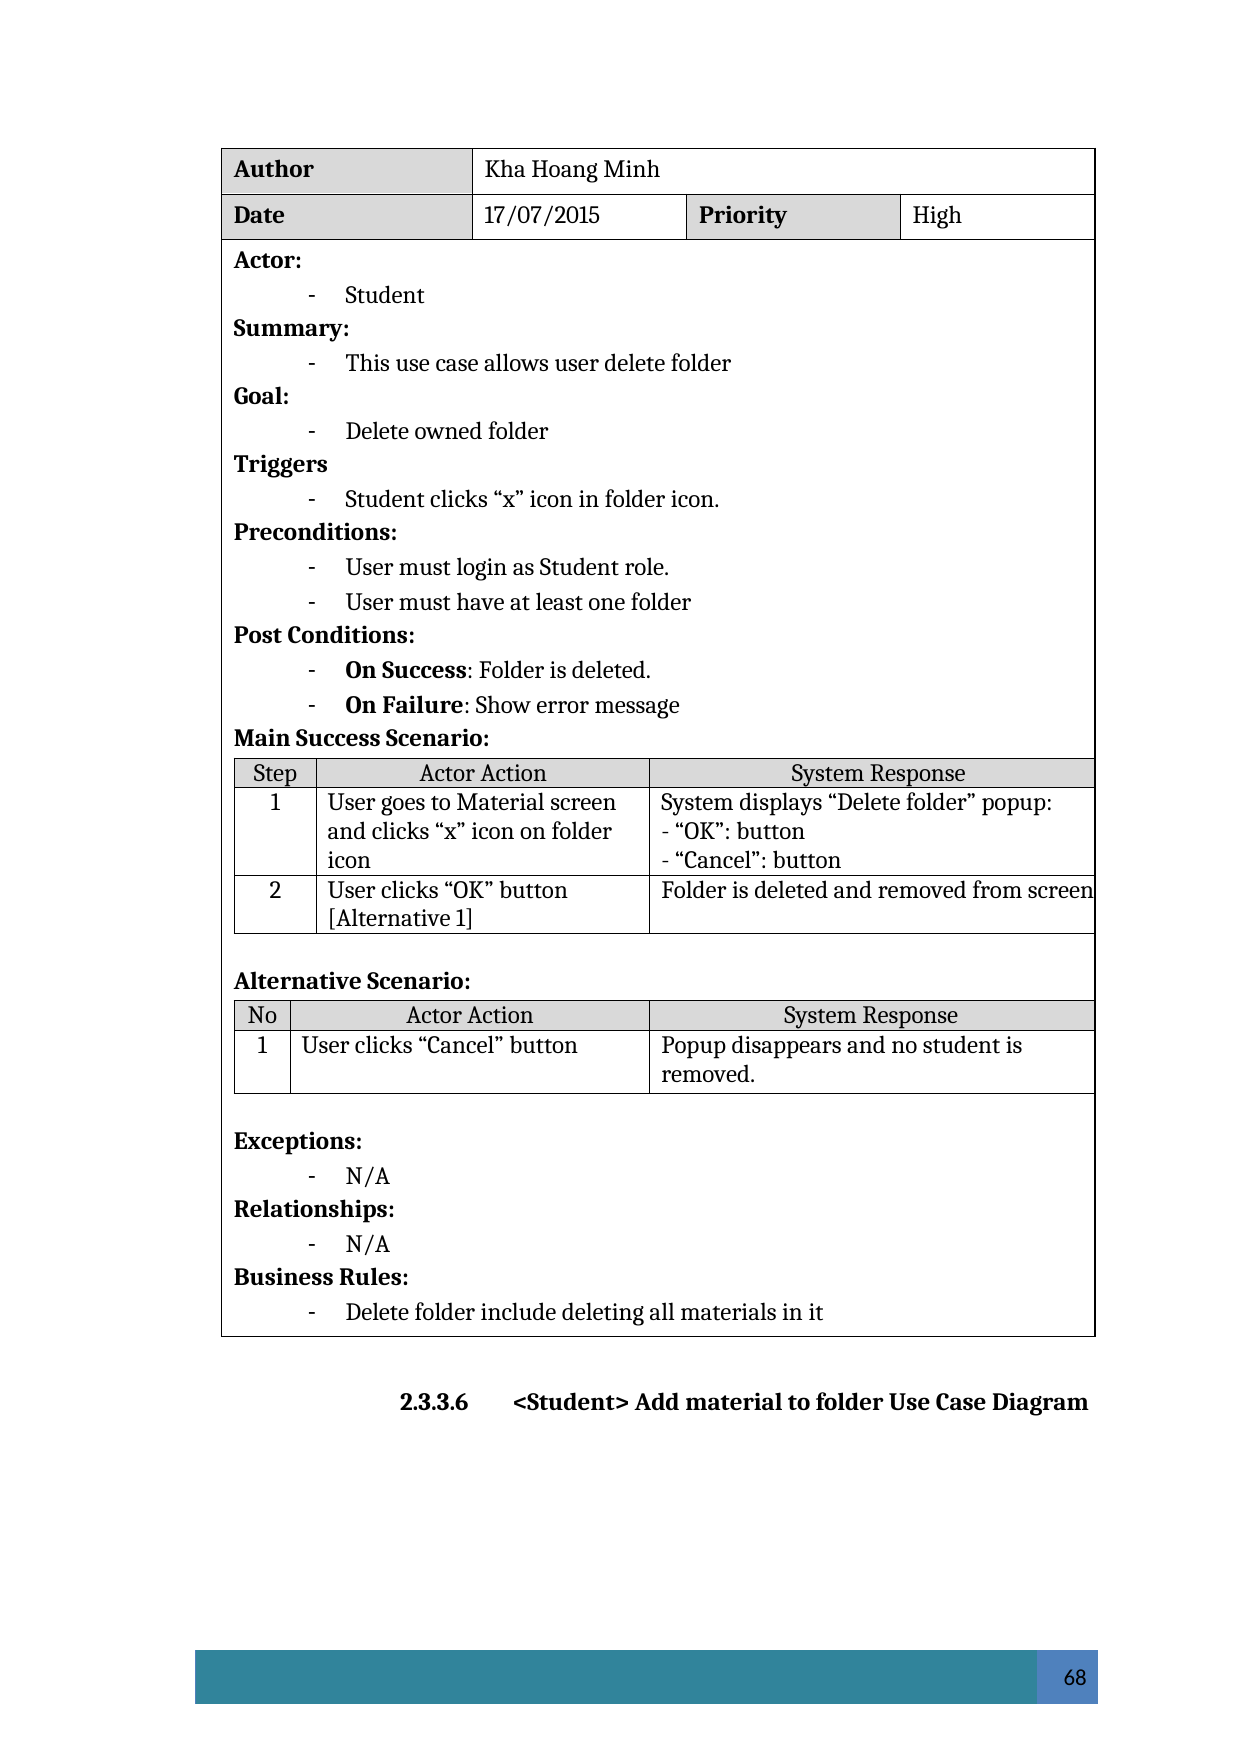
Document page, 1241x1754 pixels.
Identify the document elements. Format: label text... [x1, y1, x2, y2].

table_cell High [901, 195, 1094, 239]
subtitle <Student> Add material to folder Use Case Diagram [400, 1388, 1122, 1417]
table_cell 17/07/2015 [473, 195, 686, 239]
table_cell Priority [687, 195, 900, 239]
table_cell Kha Hoang Minh [473, 149, 1094, 193]
table_cell Actor: Student Summary: This use case allows user delete folder Goal: Delete owned folder Triggers Student clicks “x” icon in folder icon. Preconditions: User must login as Student role. User must have at least one folder Post Conditions: On Success: Folder is deleted. On Failure: Show error message Main Success Scenario: Alternative Scenario: Exceptions: N/A Relationships: N/A Business Rules: Delete folder include deleting all materials in it [222, 240, 1094, 1336]
table_cell Date [222, 195, 472, 239]
table_cell Author [222, 149, 472, 193]
